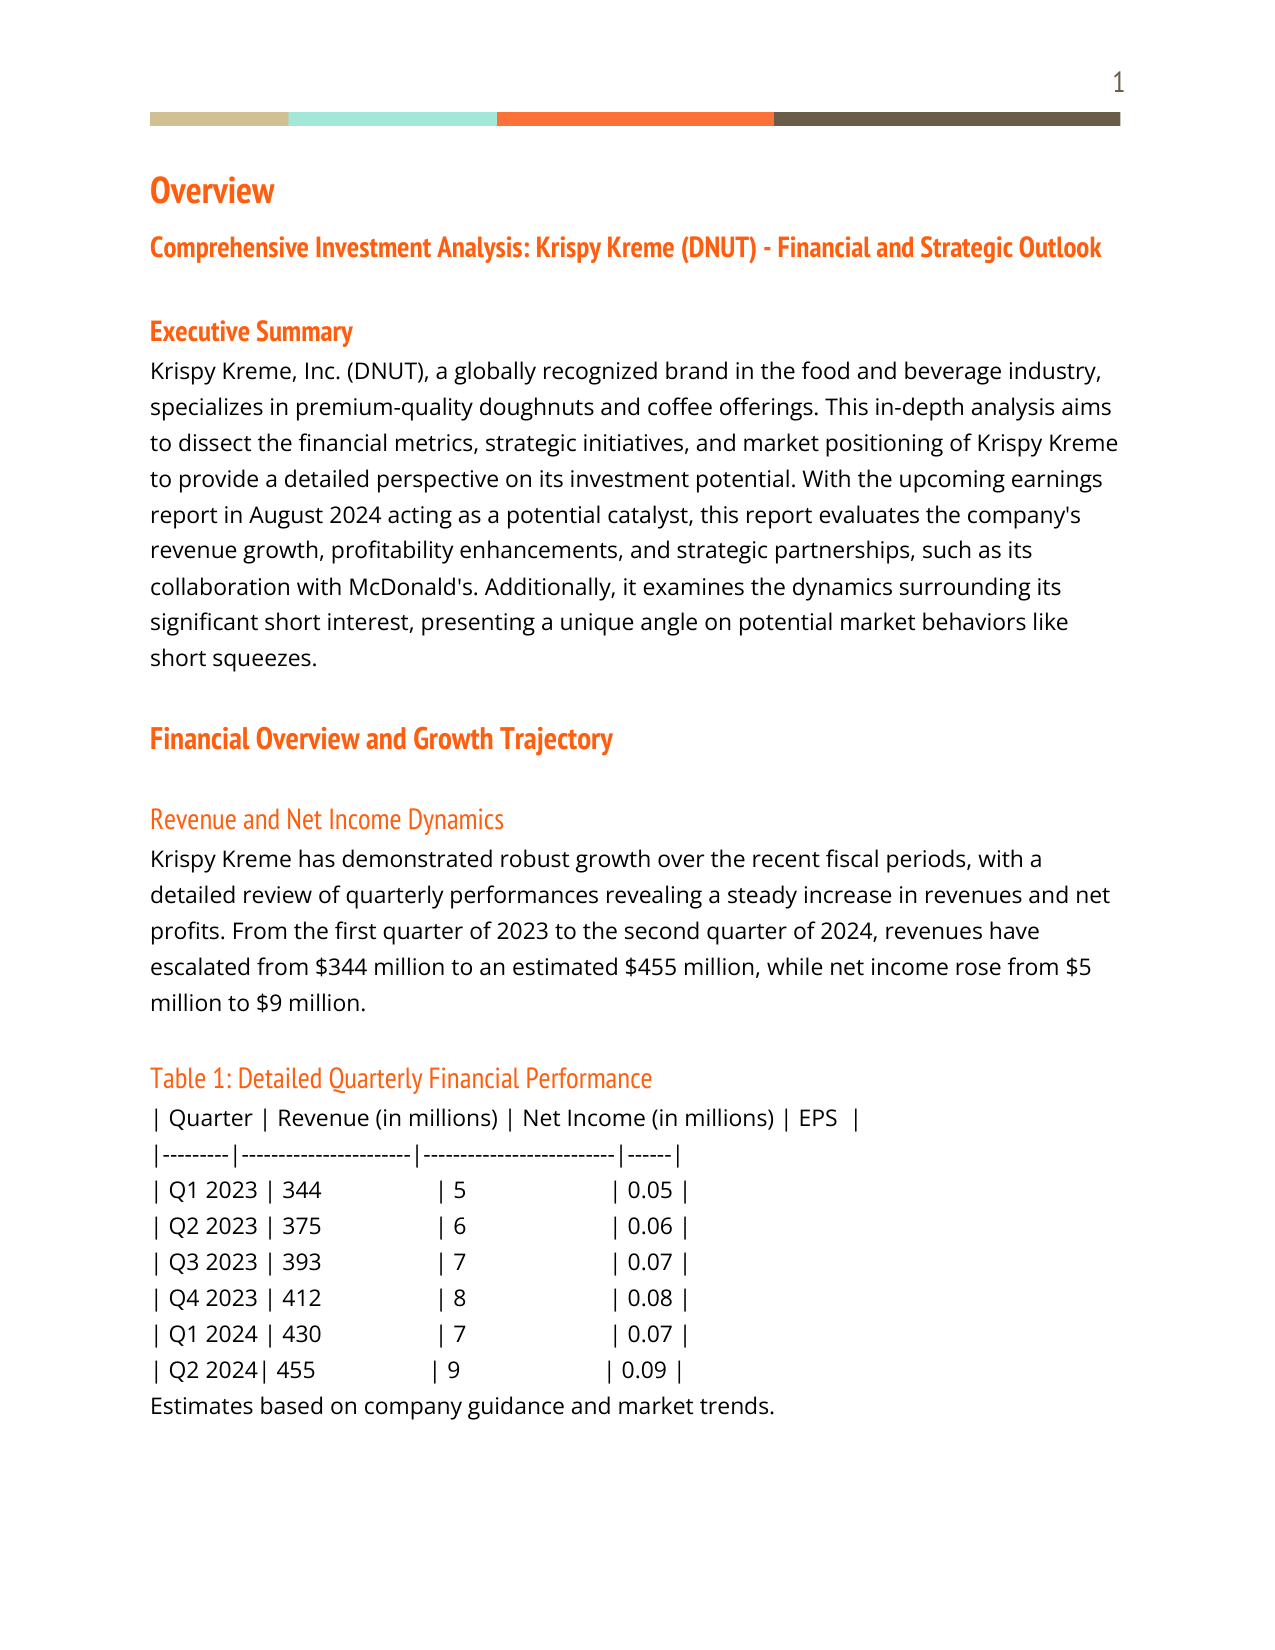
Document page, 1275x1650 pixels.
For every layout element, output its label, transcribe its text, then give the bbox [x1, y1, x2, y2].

text |---------|-----------------------|--------------------------|------| [150, 1138, 1125, 1169]
subtitle Overview [150, 165, 1125, 213]
text Estimates based on company guidance and market trends. [150, 1389, 1125, 1421]
text Table 1: Detailed Quarterly Financial Performance [150, 1059, 1125, 1096]
text Financial Overview and Growth Trajectory [150, 717, 1125, 758]
text | Q4 2023 | 412 | 8 | 0.08 | [150, 1282, 1125, 1313]
text Krispy Kreme has demonstrated robust growth over the recent fiscal periods, with a detailed review of quarterly performances revealing a steady increase in revenues and net profits. From the first quarter of 2023 to the second quarter of 2024, revenues have escalated from $344 million to an estimated $455 million, while net income rose from $5 million to $9 million. [150, 843, 1125, 1018]
text | Q2 2024| 455 | 9 | 0.09 | [150, 1354, 1125, 1385]
text | Q1 2024 | 430 | 7 | 0.07 | [150, 1318, 1125, 1349]
text | Q1 2023 | 344 | 5 | 0.05 | [150, 1174, 1125, 1205]
text Comprehensive Investment Analysis: Krispy Kreme (DNUT) - Financial and Strategic Outlook [150, 228, 1125, 266]
picture [150, 112, 1121, 126]
text Revenue and Net Income Dynamics [150, 800, 1125, 837]
text | Q3 2023 | 393 | 7 | 0.07 | [150, 1246, 1125, 1277]
text | Quarter | Revenue (in millions) | Net Income (in millions) | EPS | [150, 1102, 1125, 1133]
text | Q2 2023 | 375 | 6 | 0.06 | [150, 1210, 1125, 1241]
text Krispy Kreme, Inc. (DNUT), a globally recognized brand in the food and beverage industry, specializes in premium-quality doughnuts and coffee offerings. This in-depth analysis aims to dissect the financial metrics, strategic initiatives, and market positioning of Krispy Kreme to provide a detailed perspective on its investment potential. With the upcoming earnings report in August 2024 acting as a potential catalyst, this report evaluates the company's revenue growth, profitability enhancements, and strategic partnerships, such as its collaboration with McDonald's. Additionally, it examines the dynamics surrounding its significant short interest, presenting a unique angle on potential market behaviors like short squeezes. [150, 355, 1125, 673]
text Executive Summary [150, 311, 1125, 349]
